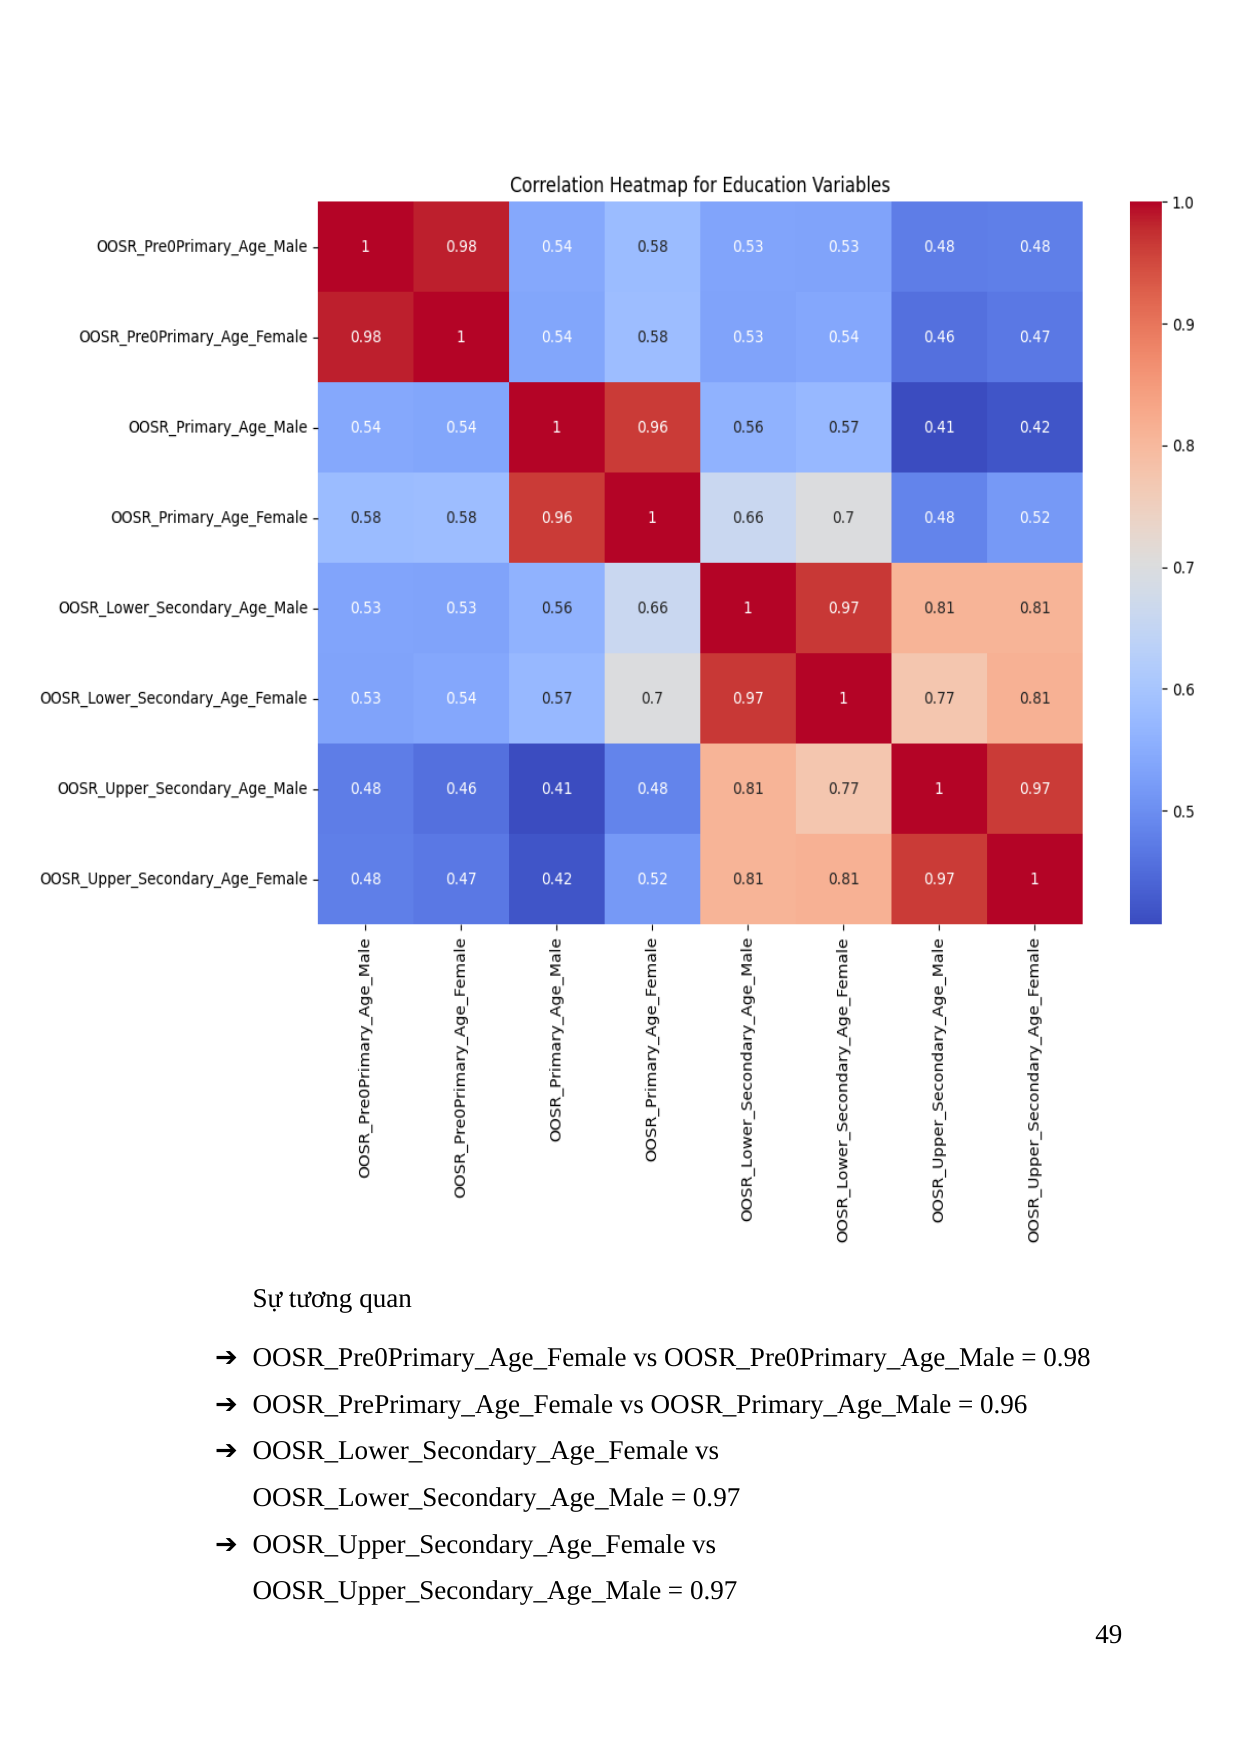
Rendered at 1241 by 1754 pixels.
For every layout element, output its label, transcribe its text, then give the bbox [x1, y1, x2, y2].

list OOSR_Pre0Primary_Age_Female vs OOSR_Pre0Primary_Age_Male = 0.98 [215, 1341, 1122, 1372]
picture [29, 164, 1203, 1254]
list OOSR_Upper_Secondary_Age_Female vs OOSR_Upper_Secondary_Age_Male = 0.97 [215, 1528, 1122, 1606]
text Sự tương quan [177, 1282, 1122, 1313]
list OOSR_Lower_Secondary_Age_Female vs OOSR_Lower_Secondary_Age_Male = 0.97 [215, 1434, 1122, 1512]
list OOSR_PrePrimary_Age_Female vs OOSR_Primary_Age_Male = 0.96 [215, 1388, 1122, 1419]
